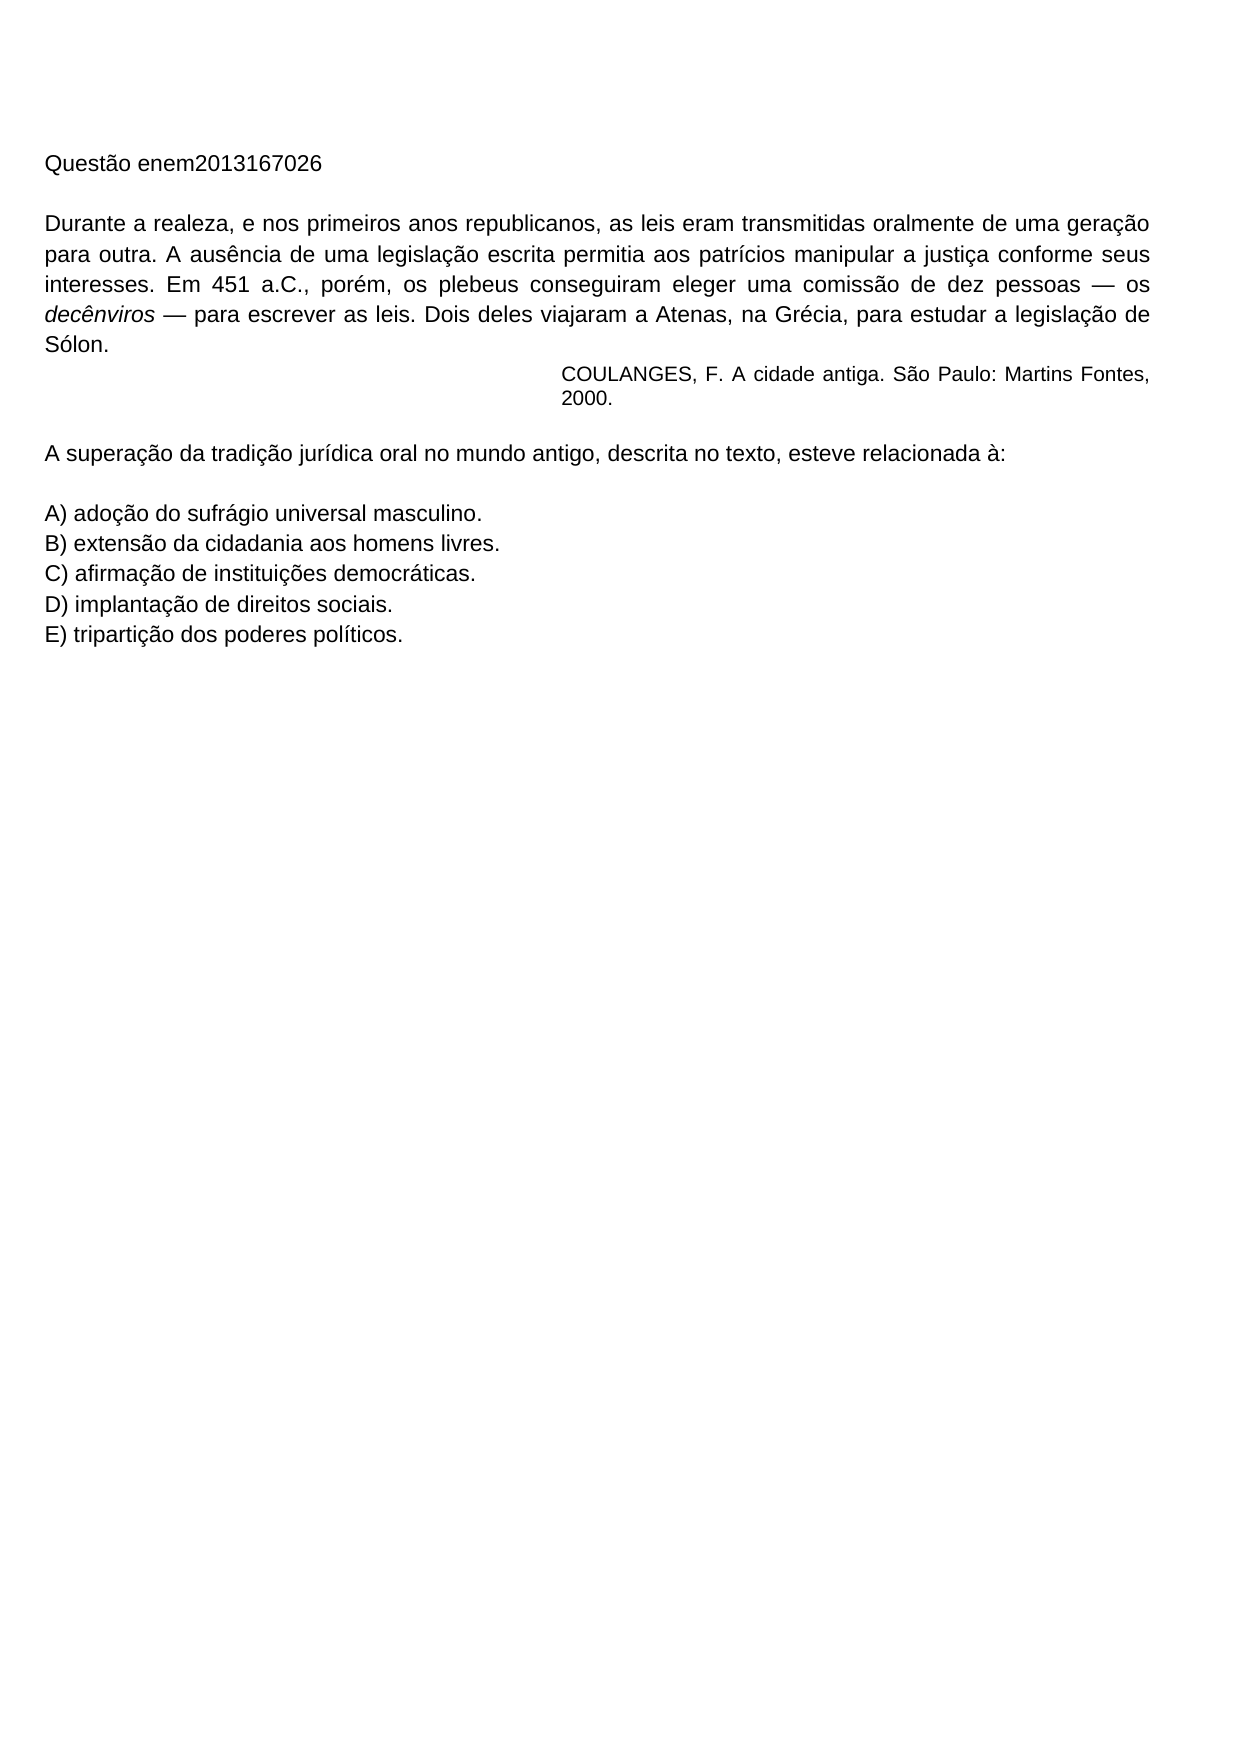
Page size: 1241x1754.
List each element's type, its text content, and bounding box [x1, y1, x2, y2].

text B) extensão da cidadania aos homens livres. [44, 530, 1151, 557]
text C) afirmação de instituições democráticas. [44, 560, 1151, 587]
text COULANGES, F. A cidade antiga. São Paulo: Martins Fontes, 2000. [561, 361, 1151, 409]
text Durante a realeza, e nos primeiros anos republicanos, as leis eram transmitidas oralmente de uma geração para outra. A ausência de uma legislação escrita permitia aos patrícios manipular a justiça conforme seus interesses. Em 451 a.C., porém, os plebeus conseguiram eleger uma comissão de dez pessoas — os decênviros — para escrever as leis. Dois deles viajaram a Atenas, na Grécia, para estudar a legislação de Sólon. [44, 210, 1151, 358]
text A) adoção do sufrágio universal masculino. [44, 500, 1151, 526]
text Questão enem2013167026 [44, 150, 1151, 176]
text A superação da tradição jurídica oral no mundo antigo, descrita no texto, esteve relacionada à: [44, 439, 1151, 466]
text E) tripartição dos poderes políticos. [44, 621, 1151, 647]
text D) implantação de direitos sociais. [44, 591, 1151, 617]
